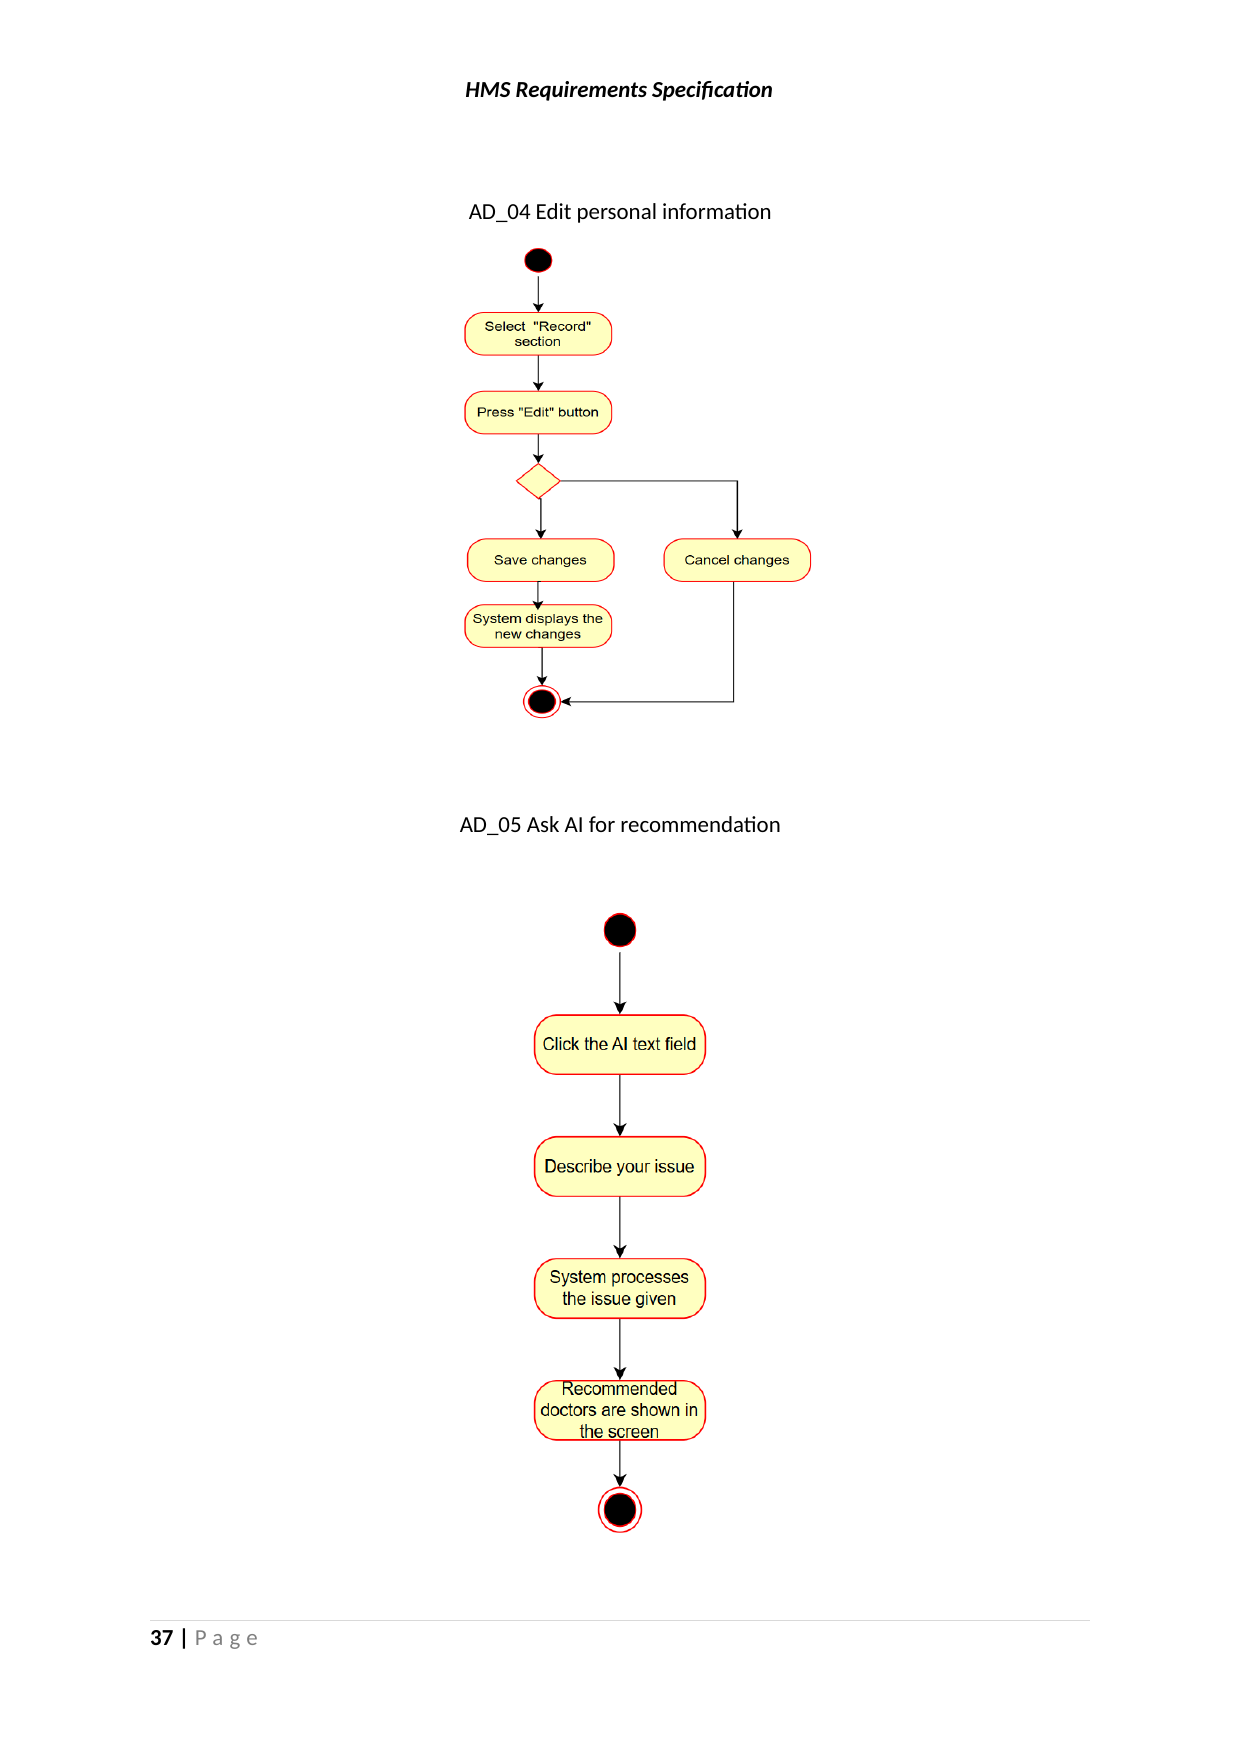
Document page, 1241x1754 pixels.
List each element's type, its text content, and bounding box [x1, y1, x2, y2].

picture [416, 243, 825, 744]
text AD_04 Edit personal information [150, 197, 1090, 225]
text AD_05 Ask AI for recommendation [150, 810, 1090, 838]
picture [484, 903, 756, 1566]
